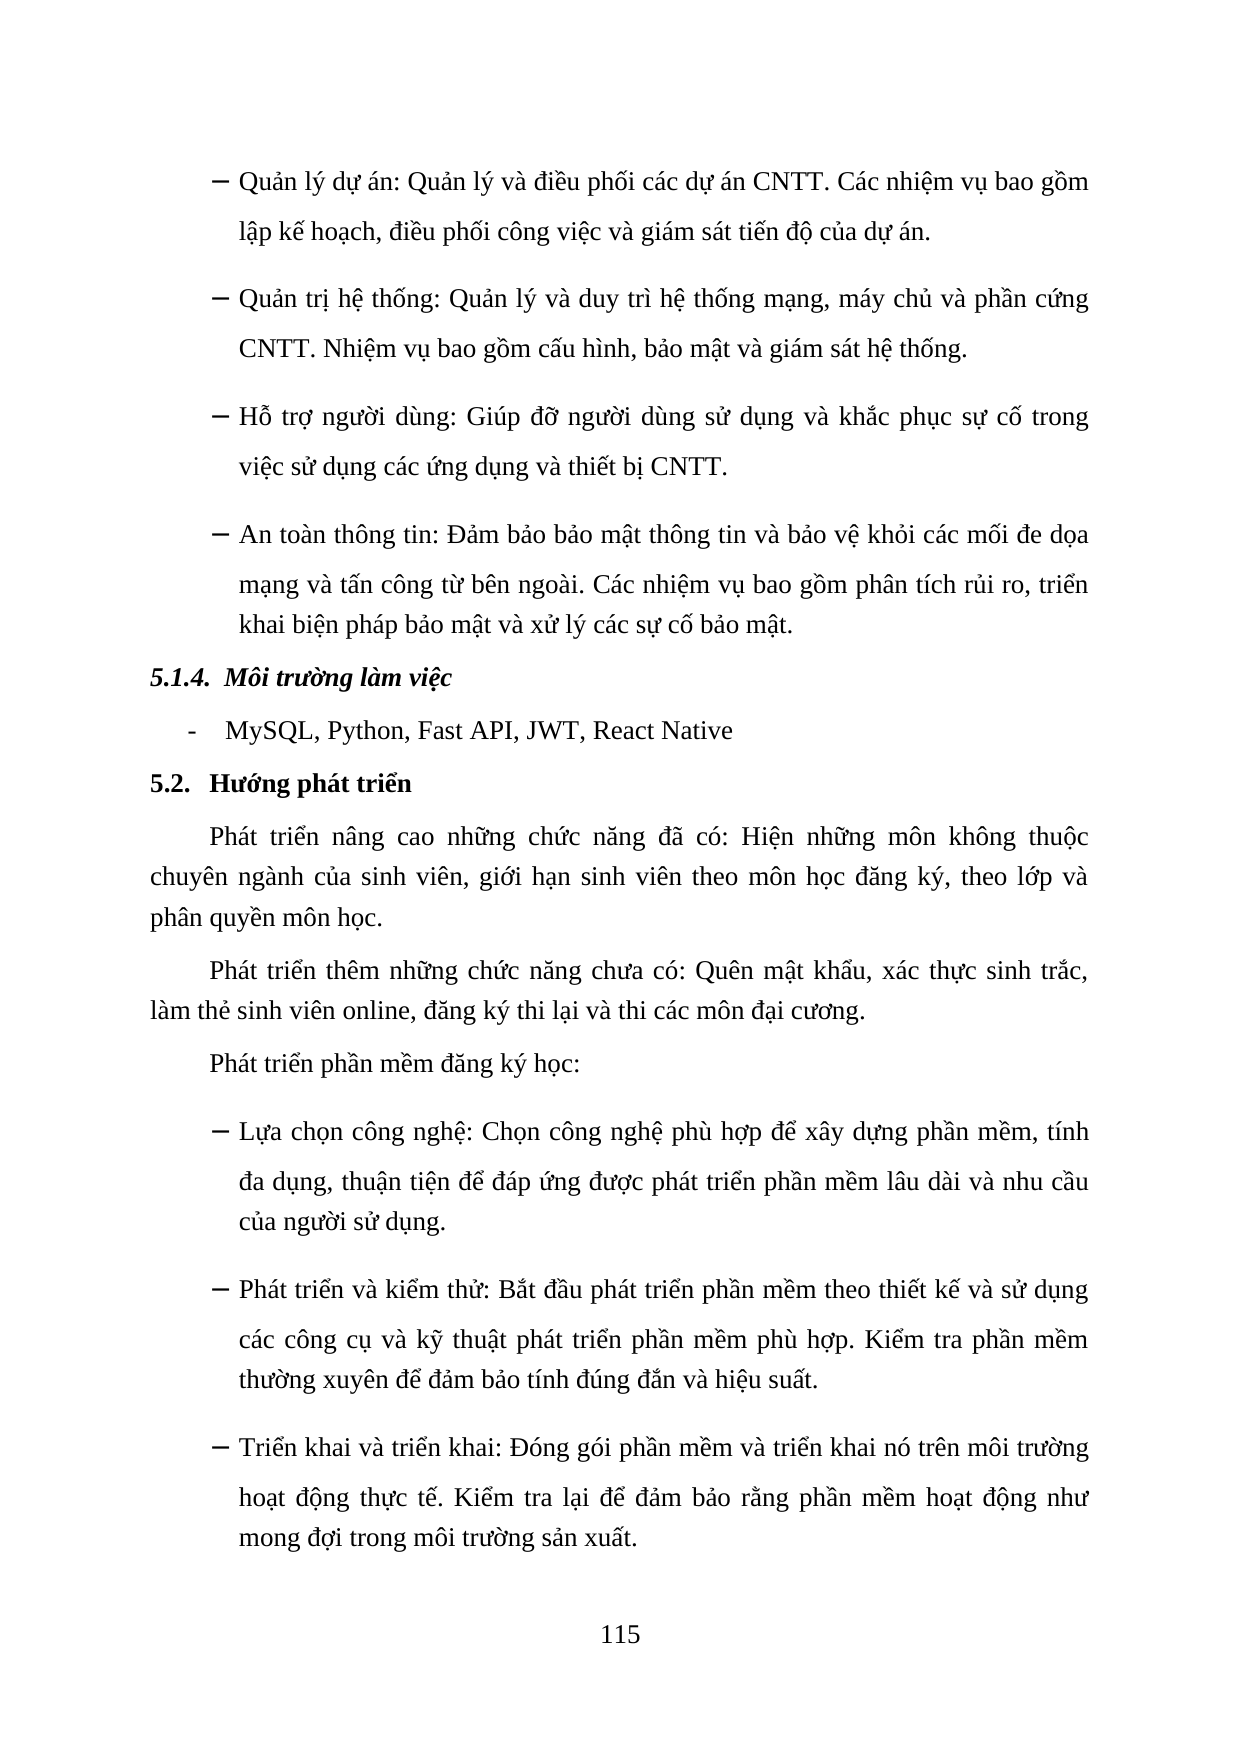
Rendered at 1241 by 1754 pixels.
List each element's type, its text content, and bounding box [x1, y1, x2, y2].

subtitle Hướng phát triển [150, 767, 1090, 798]
list An toàn thông tin: Đảm bảo bảo mật thông tin và bảo vệ khỏi các mối đe dọa mạng và tấn công từ bên ngoài. Các nhiệm vụ bao gồm phân tích rủi ro, triển khai biện pháp bảo mật và xử lý các sự cố bảo mật. [209, 503, 1090, 639]
list Quản trị hệ thống: Quản lý và duy trì hệ thống mạng, máy chủ và phần cứng CNTT. Nhiệm vụ bao gồm cấu hình, bảo mật và giám sát hệ thống. [209, 268, 1090, 364]
list Phát triển và kiểm thử: Bắt đầu phát triển phần mềm theo thiết kế và sử dụng các công cụ và kỹ thuật phát triển phần mềm phù hợp. Kiểm tra phần mềm thường xuyên để đảm bảo tính đúng đắn và hiệu suất. [209, 1258, 1090, 1394]
subtitle Môi trường làm việc [150, 661, 1090, 692]
list Quản lý dự án: Quản lý và điều phối các dự án CNTT. Các nhiệm vụ bao gồm lập kế hoạch, điều phối công việc và giám sát tiến độ của dự án. [209, 150, 1090, 246]
text Phát triển nâng cao những chức năng đã có: Hiện những môn không thuộc chuyên ngành của sinh viên, giới hạn sinh viên theo môn học đăng ký, theo lớp và phân quyền môn học. [150, 820, 1090, 932]
list Lựa chọn công nghệ: Chọn công nghệ phù hợp để xây dựng phần mềm, tính đa dụng, thuận tiện để đáp ứng được phát triển phần mềm lâu dài và nhu cầu của người sử dụng. [209, 1100, 1090, 1236]
text Phát triển thêm những chức năng chưa có: Quên mật khẩu, xác thực sinh trắc, làm thẻ sinh viên online, đăng ký thi lại và thi các môn đại cương. [150, 954, 1090, 1025]
list MySQL, Python, Fast API, JWT, React Native [187, 714, 1090, 745]
list Hỗ trợ người dùng: Giúp đỡ người dùng sử dụng và khắc phục sự cố trong việc sử dụng các ứng dụng và thiết bị CNTT. [209, 385, 1090, 481]
text Phát triển phần mềm đăng ký học: [150, 1047, 1090, 1078]
list Triển khai và triển khai: Đóng gói phần mềm và triển khai nó trên môi trường hoạt động thực tế. Kiểm tra lại để đảm bảo rằng phần mềm hoạt động như mong đợi trong môi trường sản xuất. [209, 1416, 1090, 1553]
